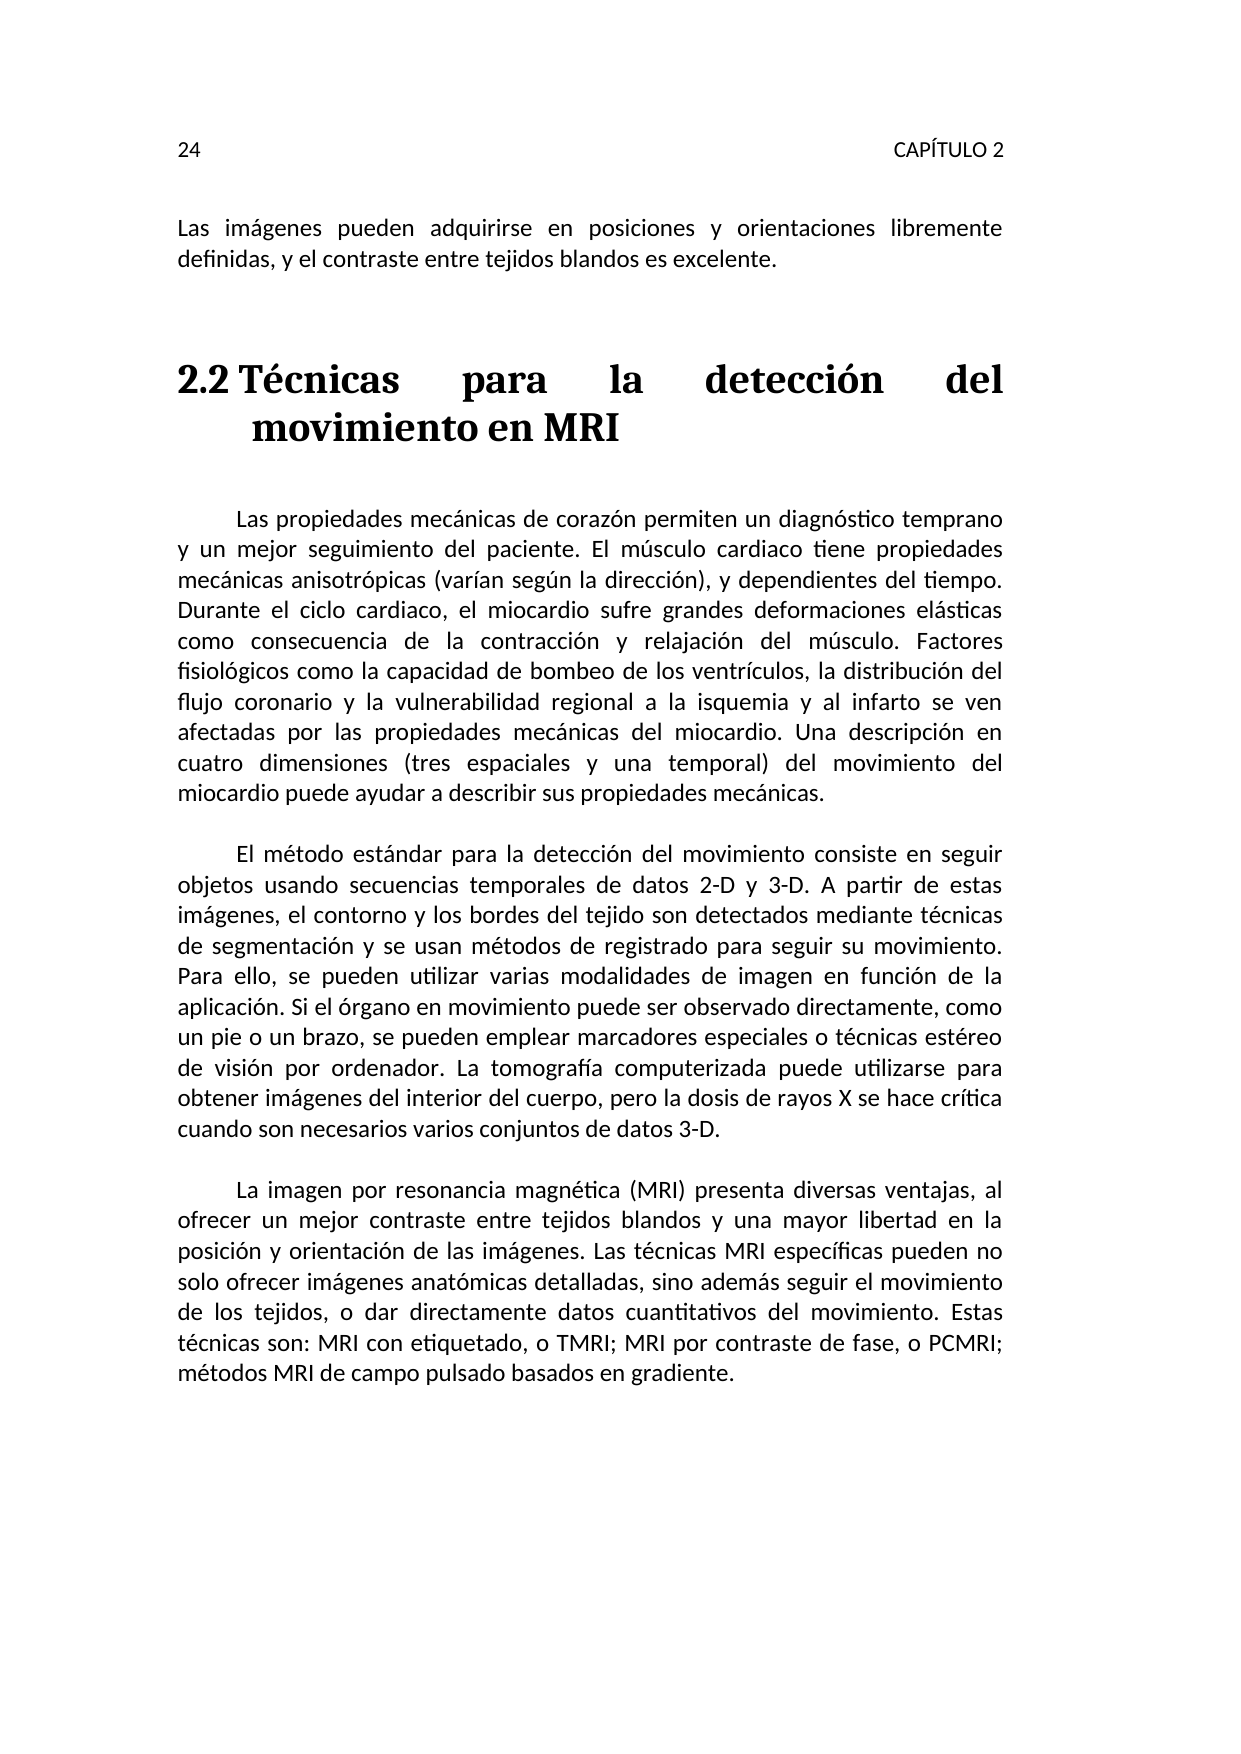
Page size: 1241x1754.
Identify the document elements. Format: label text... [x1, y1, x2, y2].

text La imagen por resonancia magnética (MRI) presenta diversas ventajas, al ofrecer un mejor contraste entre tejidos blandos y una mayor libertad en la posición y orientación de las imágenes. Las técnicas MRI específicas pueden no solo ofrecer imágenes anatómicas detalladas, sino además seguir el movimiento de los tejidos, o dar directamente datos cuantitativos del movimiento. Estas técnicas son: MRI con etiquetado, o TMRI; MRI por contraste de fase, o PCMRI; métodos MRI de campo pulsado basados en gradiente. [177, 1174, 1004, 1388]
text Las propiedades mecánicas de corazón permiten un diagnóstico temprano y un mejor seguimiento del paciente. El músculo cardiaco tiene propiedades mecánicas anisotrópicas (varían según la dirección), y dependientes del tiempo. Durante el ciclo cardiaco, el miocardio sufre grandes deformaciones elásticas como consecuencia de la contracción y relajación del músculo. Factores fisiológicos como la capacidad de bombeo de los ventrículos, la distribución del flujo coronario y la vulnerabilidad regional a la isquemia y al infarto se ven afectadas por las propiedades mecánicas del miocardio. Una descripción en cuatro dimensiones (tres espaciales y una temporal) del movimiento del miocardio puede ayudar a describir sus propiedades mecánicas. [177, 503, 1004, 808]
subtitle Técnicas para la detección del movimiento en MRI [177, 356, 1004, 451]
text El método estándar para la detección del movimiento consiste en seguir objetos usando secuencias temporales de datos 2-D y 3-D. A partir de estas imágenes, el contorno y los bordes del tejido son detectados mediante técnicas de segmentación y se usan métodos de registrado para seguir su movimiento. Para ello, se pueden utilizar varias modalidades de imagen en función de la aplicación. Si el órgano en movimiento puede ser observado directamente, como un pie o un brazo, se pueden emplear marcadores especiales o técnicas estéreo de visión por ordenador. La tomografía computerizada puede utilizarse para obtener imágenes del interior del cuerpo, pero la dosis de rayos X se hace crítica cuando son necesarios varios conjuntos de datos 3-D. [177, 838, 1004, 1144]
